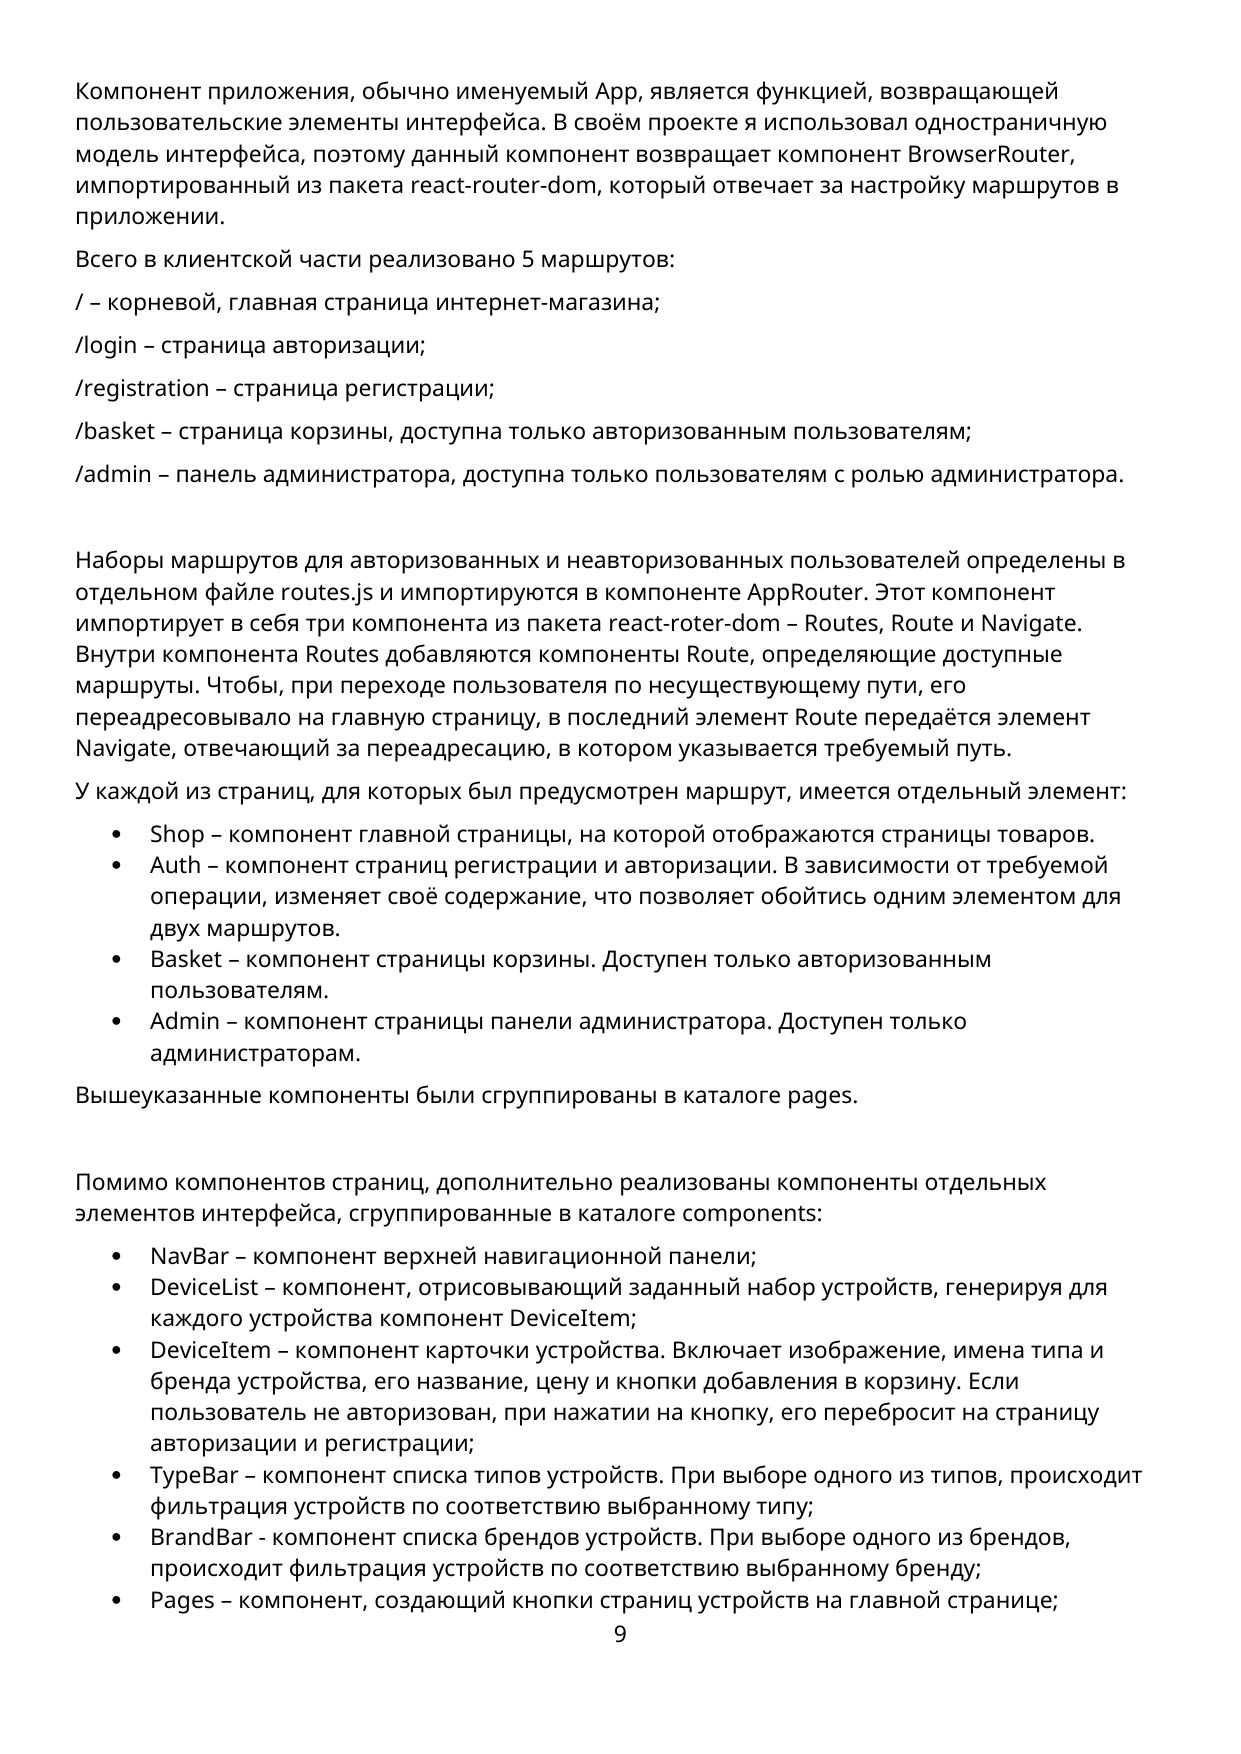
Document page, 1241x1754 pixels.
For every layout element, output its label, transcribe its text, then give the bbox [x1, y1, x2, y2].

text /basket – страница корзины, доступна только авторизованным пользователям; [75, 415, 1165, 446]
list TypeBar – компонент списка типов устройств. При выборе одного из типов, происходит фильтрация устройств по соответствию выбранному типу; [112, 1458, 1165, 1521]
text Вышеуказанные компоненты были сгруппированы в каталоге pages. [75, 1079, 1165, 1111]
text Компонент приложения, обычно именуемый App, является функцией, возвращающей пользовательские элементы интерфейса. В своём проекте я использовал одностраничную модель интерфейса, поэтому данный компонент возвращает компонент BrowserRouter, импортированный из пакета react-router-dom, который отвечает за настройку маршрутов в приложении. [75, 75, 1165, 231]
text / – корневой, главная страница интернет-магазина; [75, 286, 1165, 317]
list NavBar – компонент верхней навигационной панели; [112, 1240, 1165, 1271]
text У каждой из страниц, для которых был предусмотрен маршрут, имеется отдельный элемент: [75, 775, 1165, 806]
text Помимо компонентов страниц, дополнительно реализованы компоненты отдельных элементов интерфейса, сгруппированные в каталоге components: [75, 1166, 1165, 1228]
list Auth – компонент страниц регистрации и авторизации. В зависимости от требуемой операции, изменяет своё содержание, что позволяет обойтись одним элементом для двух маршрутов. [112, 849, 1165, 943]
text /login – страница авторизации; [75, 329, 1165, 360]
text Наборы маршрутов для авторизованных и неавторизованных пользователей определены в отдельном файле routes.js и импортируются в компоненте AppRouter. Этот компонент импортирует в себя три компонента из пакета react-roter-dom – Routes, Route и Navigate. Внутри компонента Routes добавляются компоненты Route, определяющие доступные маршруты. Чтобы, при переходе пользователя по несуществующему пути, его переадресовывало на главную страницу, в последний элемент Route передаётся элемент Navigate, отвечающий за переадресацию, в котором указывается требуемый путь. [75, 544, 1165, 763]
text /admin – панель администратора, доступна только пользователям с ролью администратора. [75, 458, 1165, 489]
list DeviceItem – компонент карточки устройства. Включает изображение, имена типа и бренда устройства, его название, цену и кнопки добавления в корзину. Если пользователь не авторизован, при нажатии на кнопку, его перебросит на страницу авторизации и регистрации; [112, 1333, 1165, 1458]
text Всего в клиентской части реализовано 5 маршрутов: [75, 243, 1165, 274]
list BrandBar - компонент списка брендов устройств. При выборе одного из брендов, происходит фильтрация устройств по соответствию выбранному бренду; [112, 1521, 1165, 1583]
list Admin – компонент страницы панели администратора. Доступен только администраторам. [112, 1005, 1165, 1068]
list Basket – компонент страницы корзины. Доступен только авторизованным пользователям. [112, 943, 1165, 1005]
list DeviceList – компонент, отрисовывающий заданный набор устройств, генерируя для каждого устройства компонент DeviceItem; [112, 1271, 1165, 1333]
text /registration – страница регистрации; [75, 372, 1165, 403]
list Pages – компонент, создающий кнопки страниц устройств на главной странице; [112, 1583, 1165, 1615]
list Shop – компонент главной страницы, на которой отображаются страницы товаров. [112, 818, 1165, 849]
